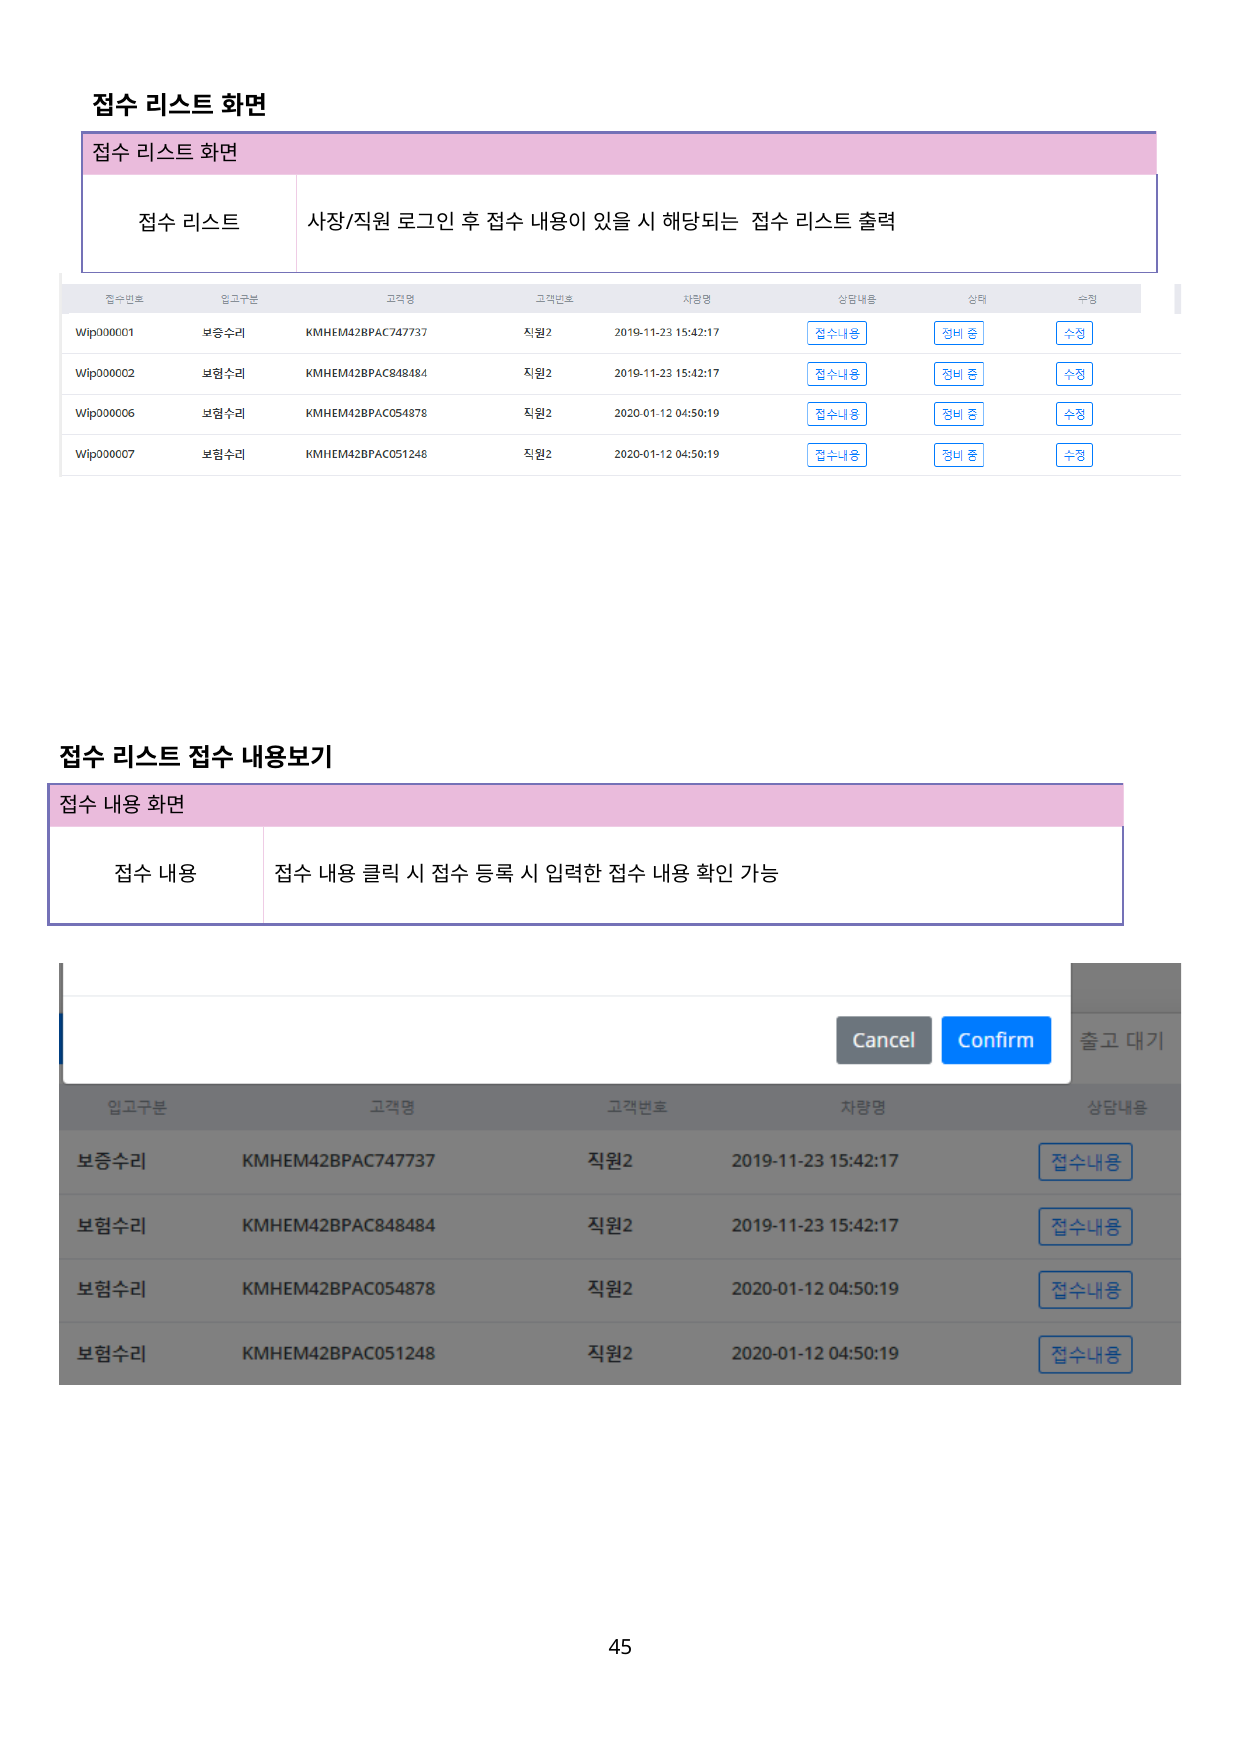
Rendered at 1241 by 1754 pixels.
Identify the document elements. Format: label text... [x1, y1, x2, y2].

table_header 접수 내용 화면 [50, 785, 1123, 826]
picture [59, 963, 1182, 1385]
table_cell 접수 내용 [50, 827, 263, 923]
text 접수 리스트 화면 [92, 88, 1181, 121]
table_cell 접수 내용 클릭 시 접수 등록 시 입력한 접수 내용 확인 가능 [264, 827, 1122, 923]
table_header 접수 리스트 화면 [83, 134, 1156, 174]
table_cell 접수 리스트 [83, 175, 296, 272]
table_cell 사장/직원 로그인 후 접수 내용이 있을 시 해당되는 접수 리스트 출력 [297, 175, 1156, 272]
text 접수 리스트 접수 내용보기 [59, 740, 1181, 773]
picture [59, 273, 1182, 477]
